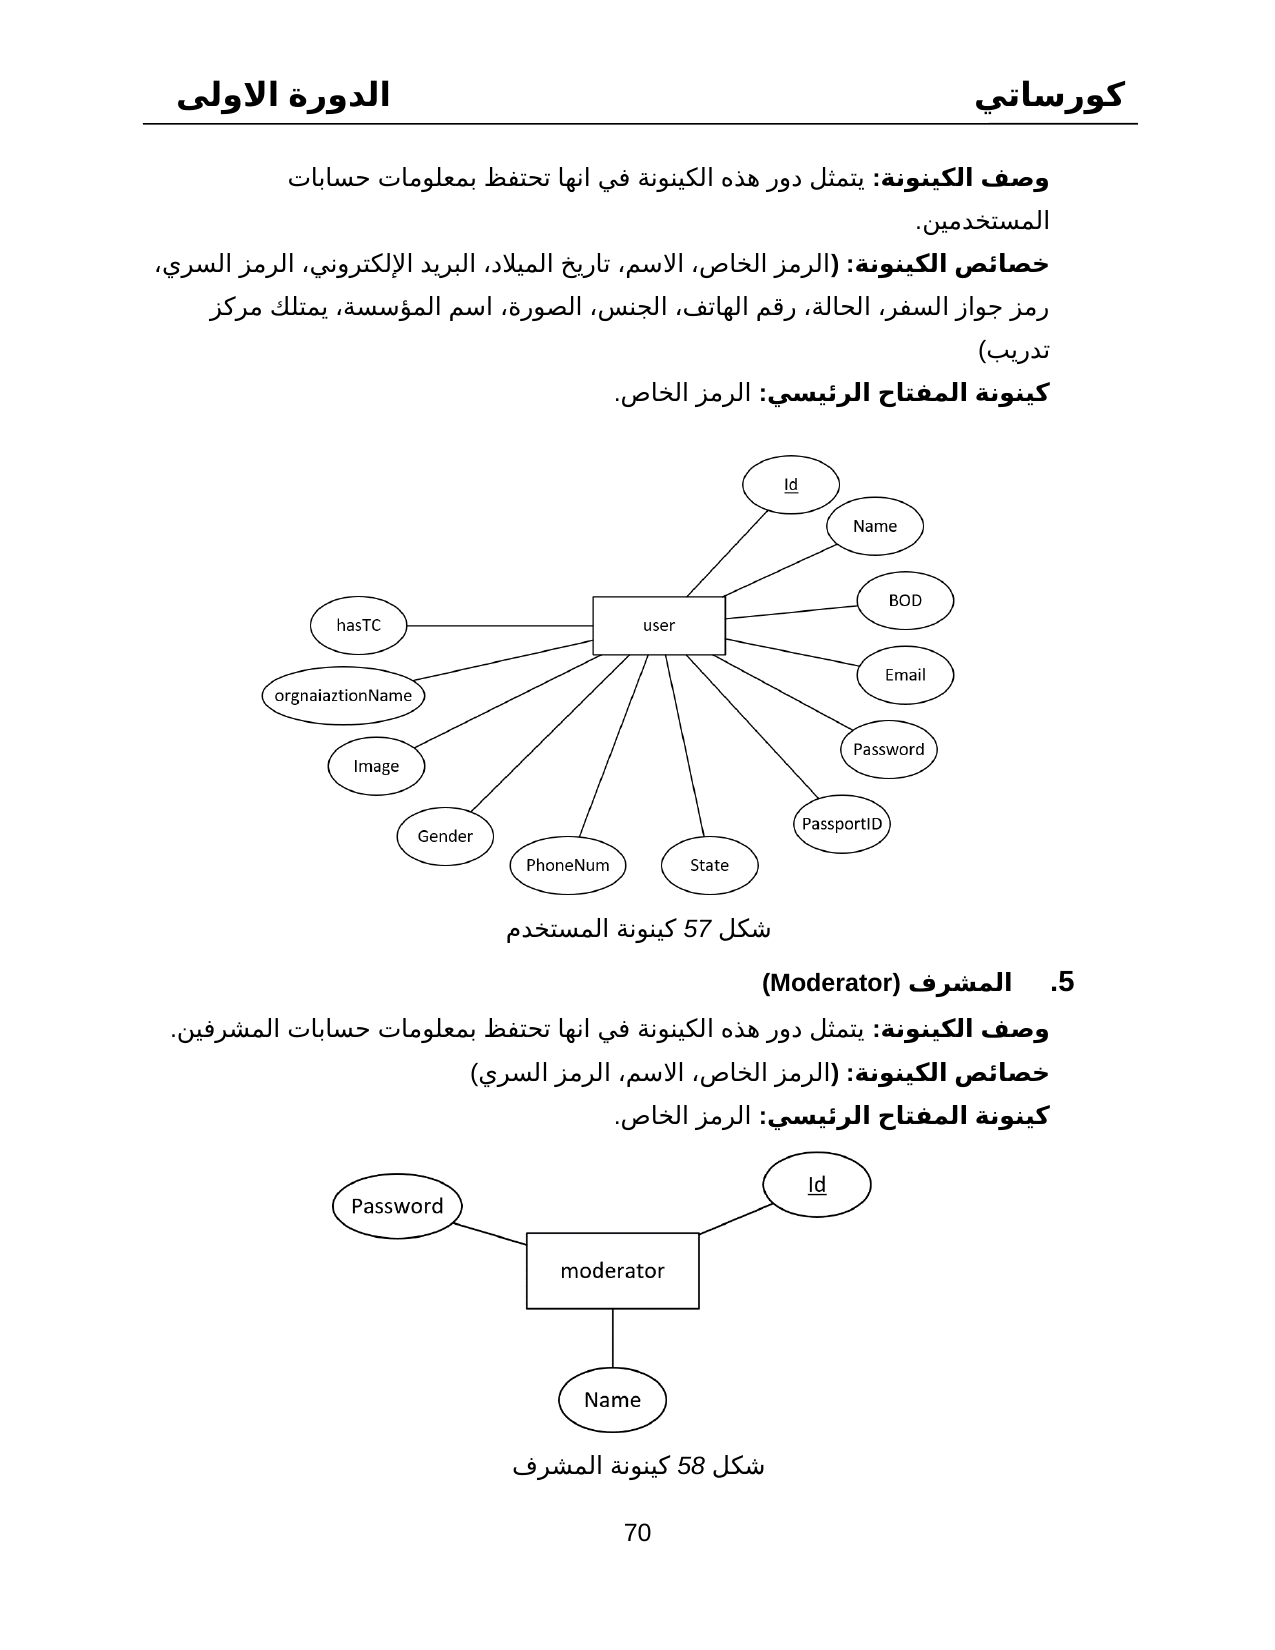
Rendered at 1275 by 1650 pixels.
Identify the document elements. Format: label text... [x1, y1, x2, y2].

text وصف الكينونة: يتمثل دور هذه الكينونة في انها تحتفظ بمعلومات حسابات المستخدمين. [150, 162, 1050, 234]
picture [226, 421, 974, 901]
text شكل كينونة المشرف [150, 1451, 1125, 1480]
text خصائص الكينونة: (الرمز الخاص، الاسم، الرمز السري) [150, 1057, 1050, 1086]
text وصف الكينونة: يتمثل دور هذه الكينونة في انها تحتفظ بمعلومات حسابات المشرفين. [150, 1014, 1050, 1043]
list المشرف (Moderator) [150, 964, 1050, 998]
text كينونة المفتاح الرئيسي: الرمز الخاص. [150, 378, 1050, 407]
text شكل كينونة المستخدم [150, 914, 1125, 943]
text خصائص الكينونة: (الرمز الخاص، الاسم، تاريخ الميلاد، البريد الإلكتروني، الرمز السري، رمز جواز السفر، الحالة، رقم الهاتف، الجنس، الصورة، اسم المؤسسة، يمتلك مركز تدريب) [150, 249, 1050, 364]
picture [324, 1143, 876, 1437]
text كينونة المفتاح الرئيسي: الرمز الخاص. [150, 1101, 1050, 1129]
